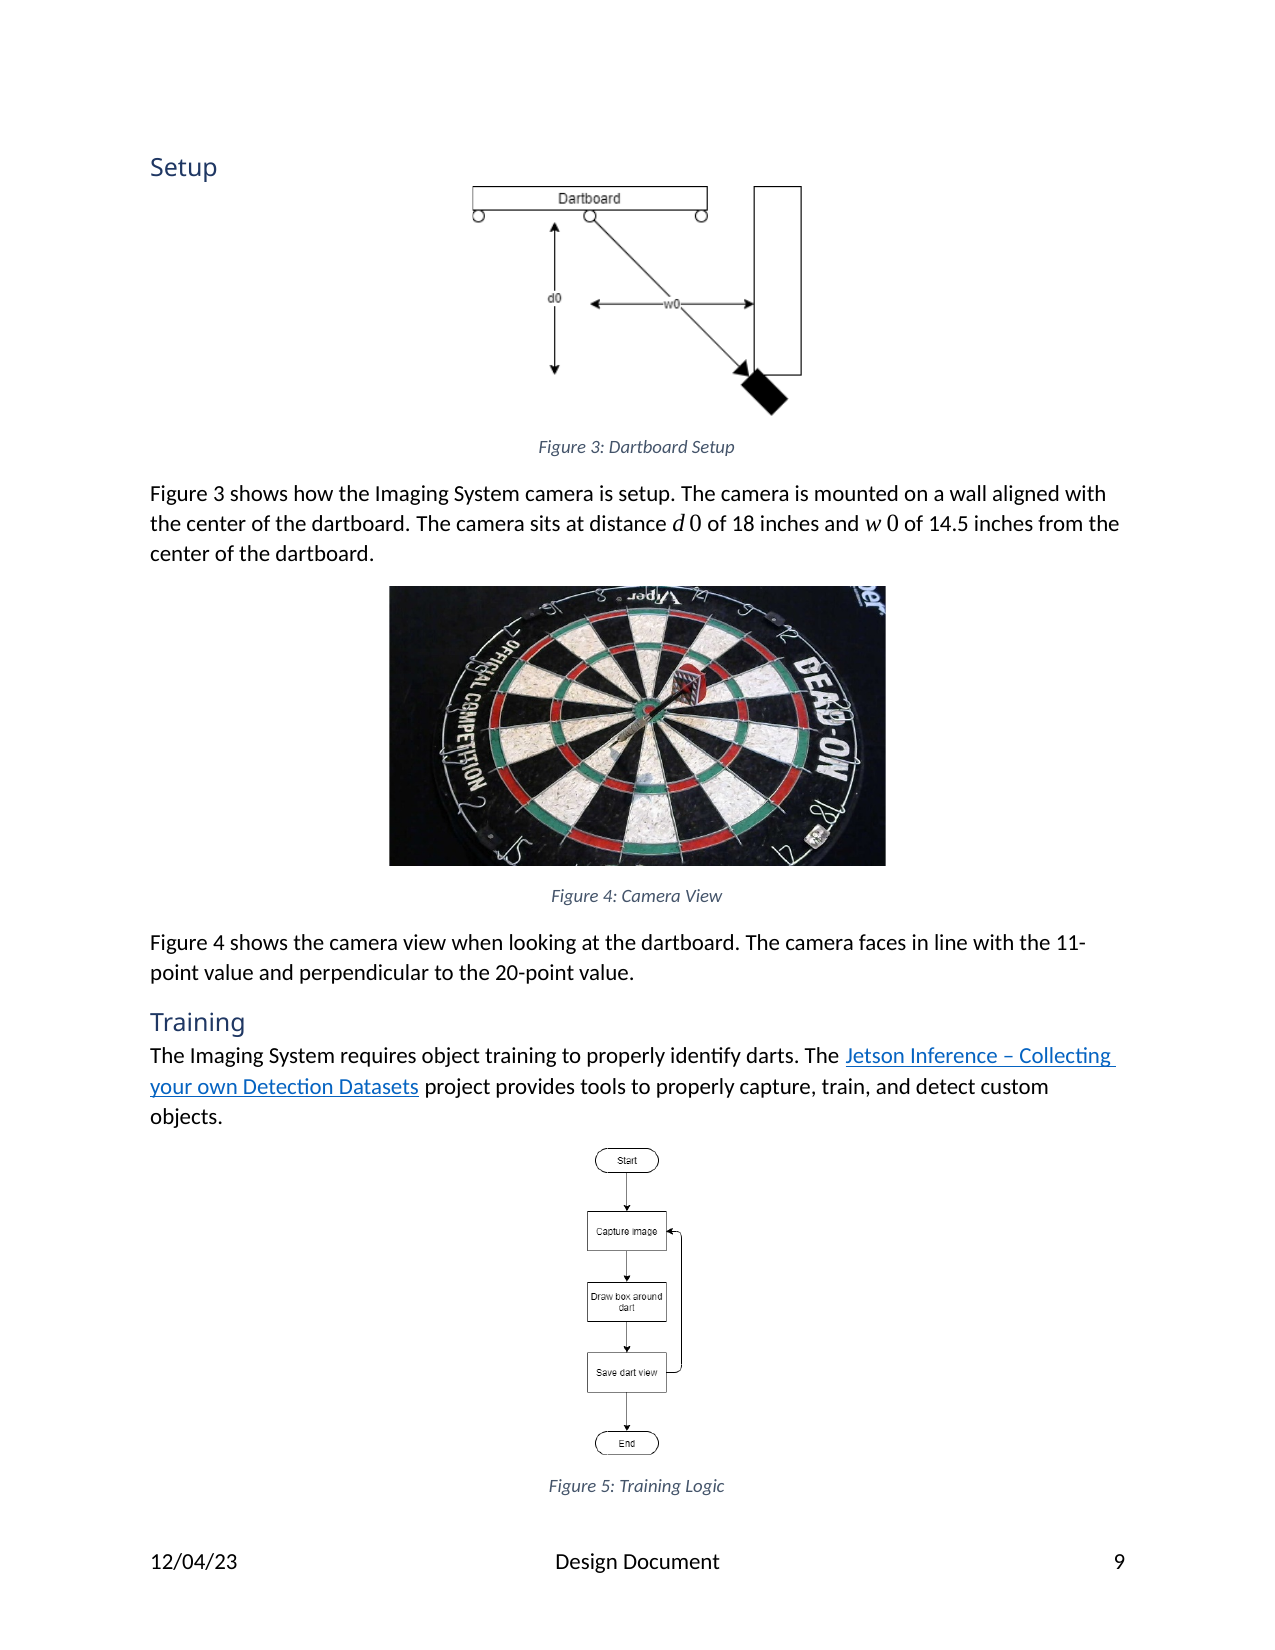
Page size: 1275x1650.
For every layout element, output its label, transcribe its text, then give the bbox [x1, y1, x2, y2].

subtitle Setup [150, 150, 1125, 184]
picture [587, 1148, 688, 1455]
picture [472, 186, 803, 417]
text Figure 4 shows the camera view when looking at the dartboard. The camera faces in line with the 11-point value and perpendicular to the 20-point value. [150, 928, 1125, 986]
text Figure 3 shows how the Imaging System camera is setup. The camera is mounted on a wall aligned with the center of the dartboard. The camera sits at distance of 18 inches and of 14.5 inches from the center of the dartboard. [150, 479, 1125, 567]
text The Imaging System requires object training to properly identify darts. The Jetson Inference – Collecting your own Detection Datasets project provides tools to properly capture, train, and detect custom objects. [150, 1042, 1125, 1130]
picture [389, 586, 886, 866]
text Figure 3: Dartboard Setup [150, 435, 1125, 458]
text Figure 4: Camera View [150, 884, 1125, 907]
subtitle Training [150, 1005, 1125, 1039]
text Figure 5: Training Logic [150, 1474, 1125, 1497]
